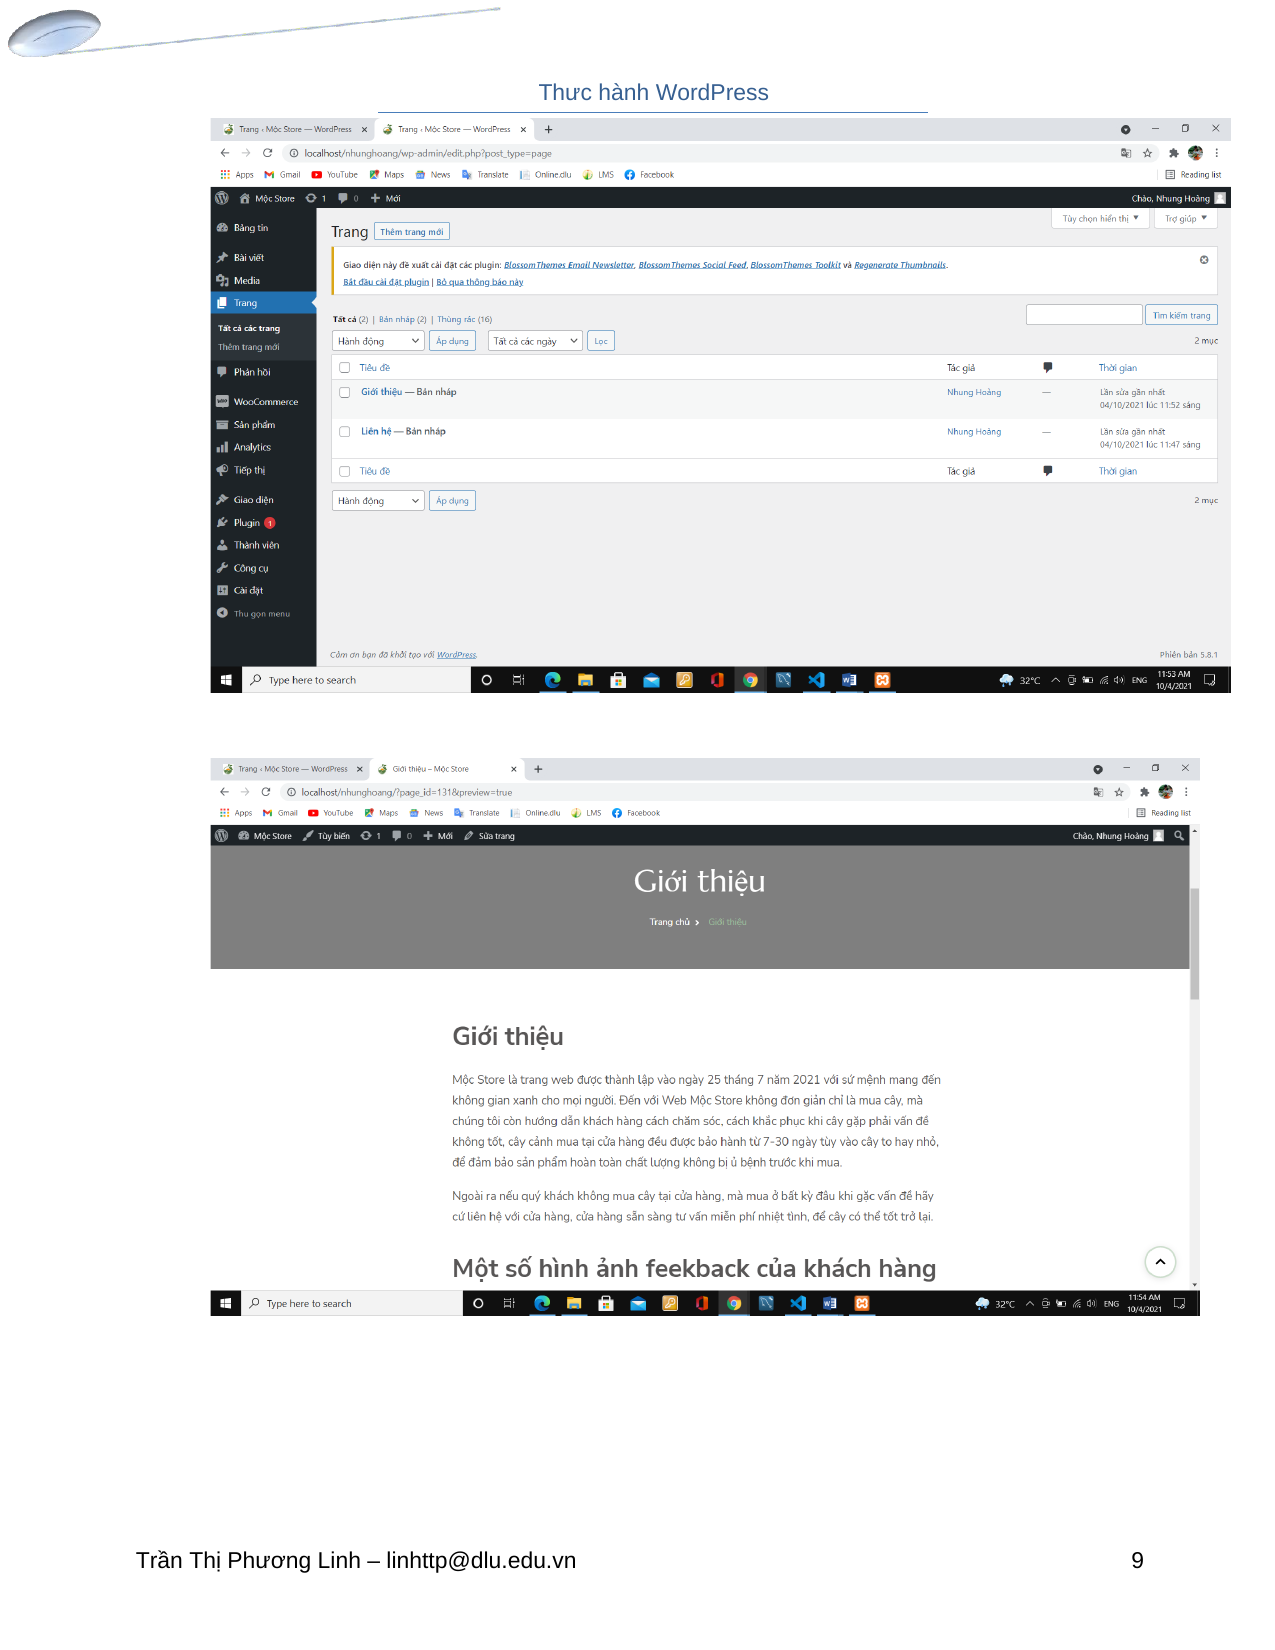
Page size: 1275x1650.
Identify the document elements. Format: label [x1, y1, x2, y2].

picture [210, 118, 1231, 693]
picture [210, 758, 1200, 1316]
picture [3, 0, 501, 70]
